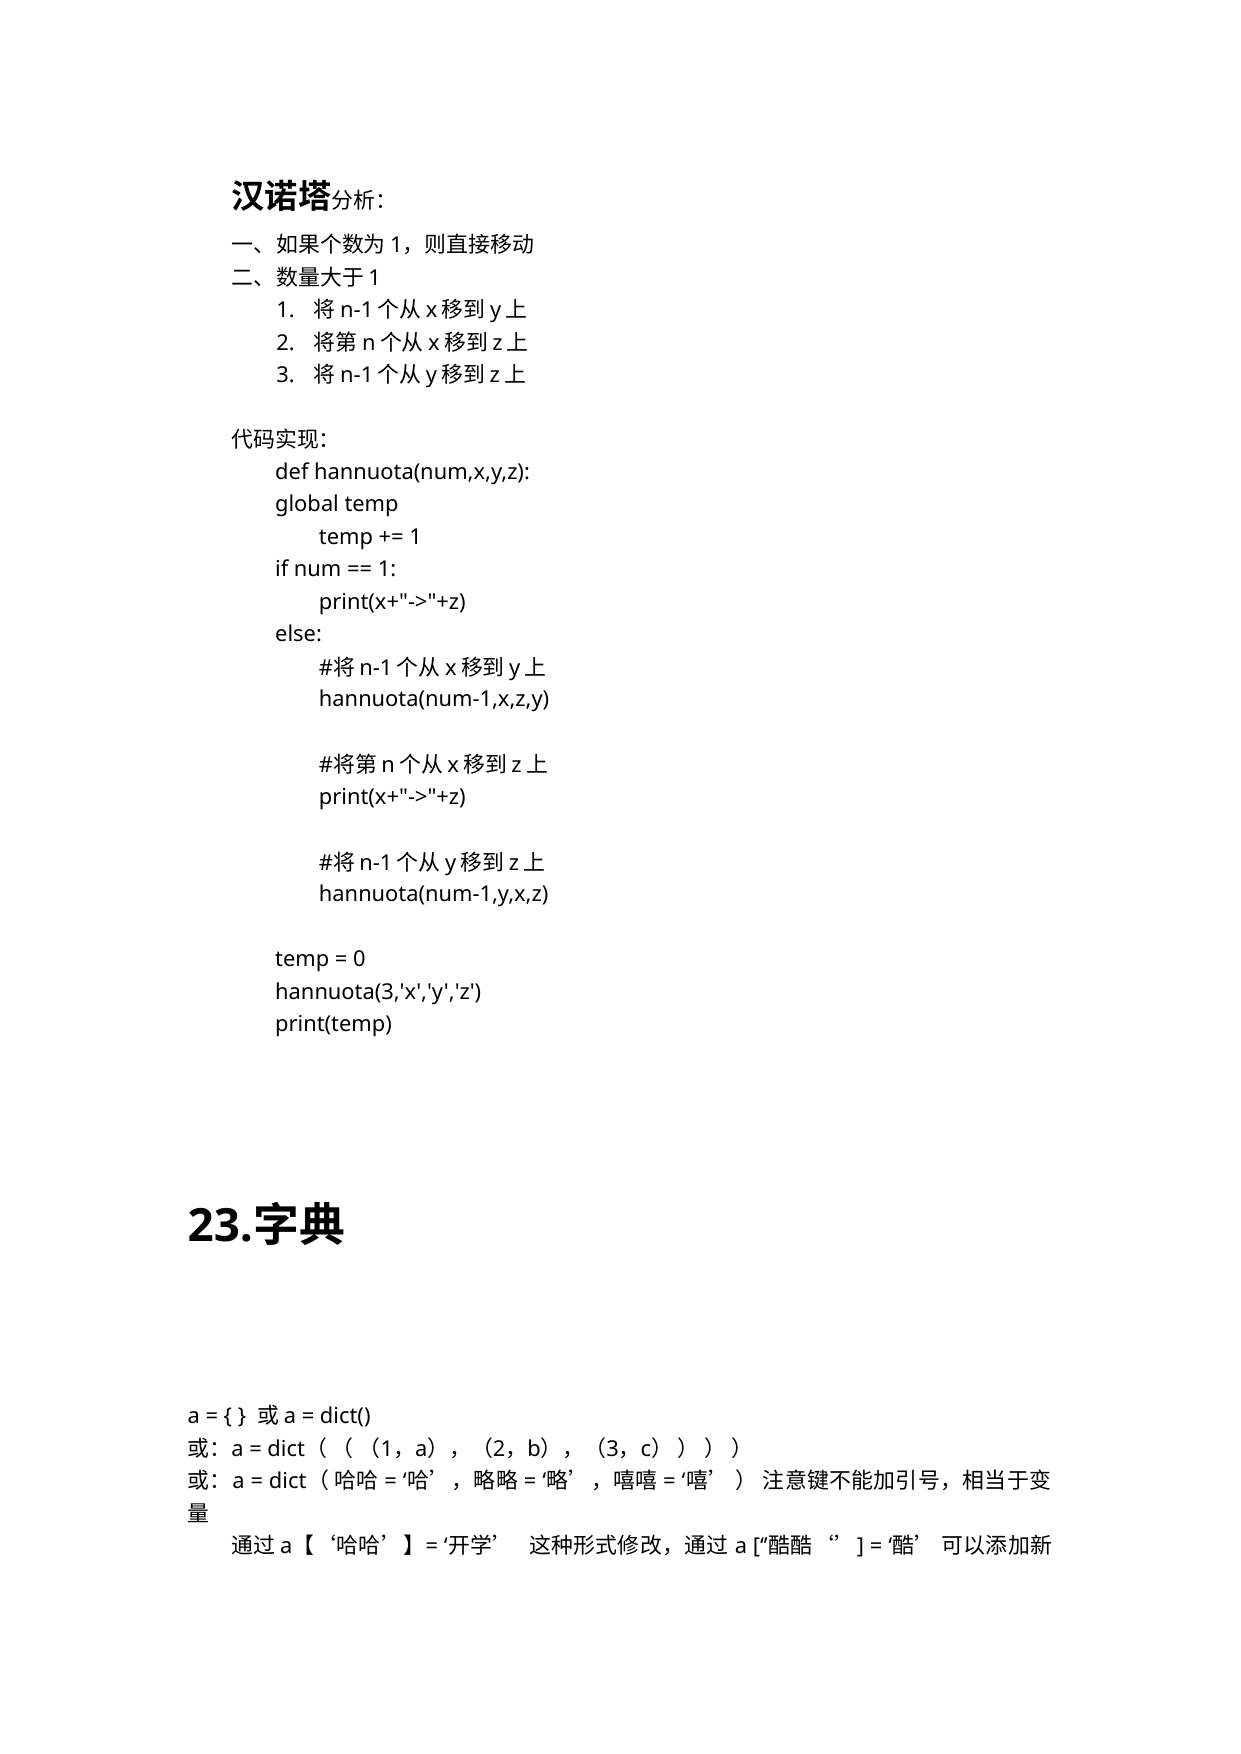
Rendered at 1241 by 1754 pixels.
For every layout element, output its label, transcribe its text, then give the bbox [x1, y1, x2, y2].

list 如果个数为1，则直接移动 [231, 227, 1053, 259]
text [187, 1528, 1053, 1561]
list 将n-1个从x移到y上 [276, 292, 1053, 324]
text if num == 1: [231, 552, 1053, 584]
list 将第n个从x移到z上 [276, 324, 1053, 357]
text temp += 1 [231, 519, 1053, 552]
text hannuota(num-1,y,x,z) [231, 877, 1053, 909]
list 数量大于1 [231, 259, 1053, 292]
text else: [231, 617, 1053, 649]
text 或：a = dict（ 哈哈 = ‘哈’，略略 = ‘略’，嘻嘻 = ‘嘻’ ） 注意键不能加引号，相当于变量 [187, 1463, 1053, 1528]
text #将n-1个从x移到y上 [231, 649, 1053, 682]
text 汉诺塔分析： [187, 162, 1053, 227]
text hannuota(3,'x','y','z') [231, 974, 1053, 1007]
list 将n-1个从y移到z上 [276, 357, 1053, 389]
text 或：a = dict（ （ （1，a），（2，b），（3，c） ） ） ） [187, 1431, 1053, 1463]
text print(temp) [231, 1007, 1053, 1039]
text #将n-1个从y移到z上 [231, 844, 1053, 877]
text a = { } 或a = dict() [187, 1398, 1053, 1431]
text temp = 0 [231, 942, 1053, 974]
text #将第n个从x移到z上 [231, 747, 1053, 779]
text 代码实现： [231, 422, 1053, 454]
text print(x+"->"+z) [231, 779, 1053, 812]
text hannuota(num-1,x,z,y) [231, 682, 1053, 714]
subtitle 23.字典 [187, 1172, 1053, 1270]
text global temp [231, 487, 1053, 519]
text print(x+"->"+z) [231, 584, 1053, 617]
text def hannuota(num,x,y,z): [231, 454, 1053, 487]
